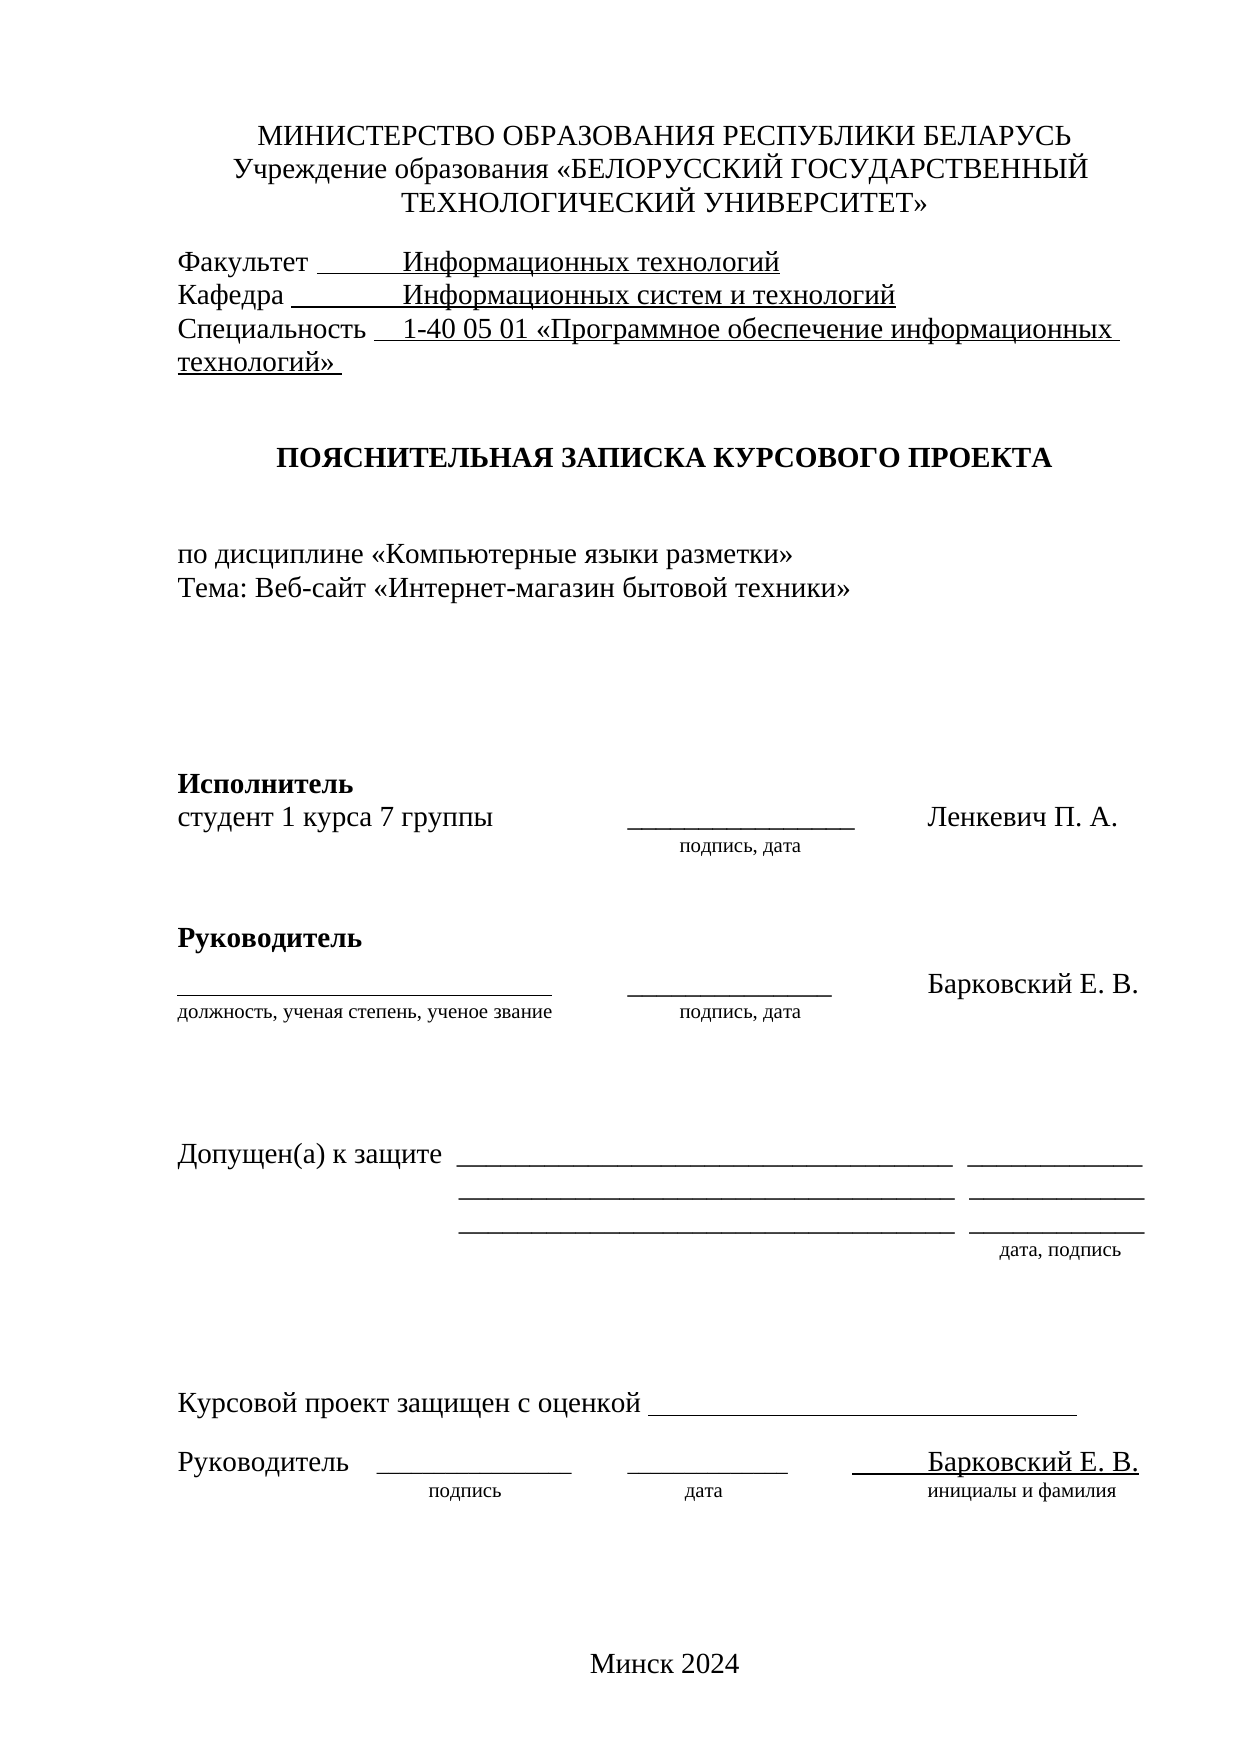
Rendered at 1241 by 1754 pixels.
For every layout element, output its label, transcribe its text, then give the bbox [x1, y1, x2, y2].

text Допущен(а) к защите __________________________________ ____________ [177, 1136, 1152, 1169]
text дата, подпись [177, 1236, 1152, 1261]
text Кафедра Информационных систем и технологий [177, 277, 1152, 311]
text Тема: Веб-сайт «Интернет-магазин бытовой техники» [177, 570, 1152, 603]
text Исполнитель [177, 766, 1152, 799]
text __________________________________ ____________ [177, 1169, 1152, 1203]
text по дисциплине «Компьютерные языки разметки» [177, 536, 1152, 570]
text Руководитель _________________ ______________ Барковский Е. В. [177, 1444, 1152, 1478]
text должность, ученая степень, ученое звание подпись, дата [177, 999, 1152, 1023]
text Факультет Информационных технологий [177, 244, 1152, 277]
text МИНИСТЕРСТВО ОБРАЗОВАНИЯ РЕСПУБЛИКИ БЕЛАРУСЬ Учреждение образования «БЕЛОРУССКИЙ ГОСУДАРСТВЕННЫЙ ТЕХНОЛОГИЧЕСКИЙ УНИВЕРСИТЕТ» [177, 118, 1152, 219]
text подпись, дата [177, 833, 1152, 857]
text Руководитель [177, 920, 1152, 953]
text подпись дата инициалы и фамилия [177, 1478, 1152, 1502]
text Курсовой проект защищен с оценкой [177, 1386, 1152, 1419]
text ______________ Барковский Е. В. [177, 966, 1152, 999]
text студент 1 курса 7 группы ________________ Ленкевич П. А. [177, 799, 1152, 833]
text ПОЯСНИТЕЛЬНАЯ ЗАПИСКА КУРСОВОГО ПРОЕКТА [177, 440, 1152, 474]
text __________________________________ ____________ [177, 1203, 1152, 1236]
text Специальность 1-40 05 01 «Программное обеспечение информационных технологий» [177, 311, 1152, 378]
